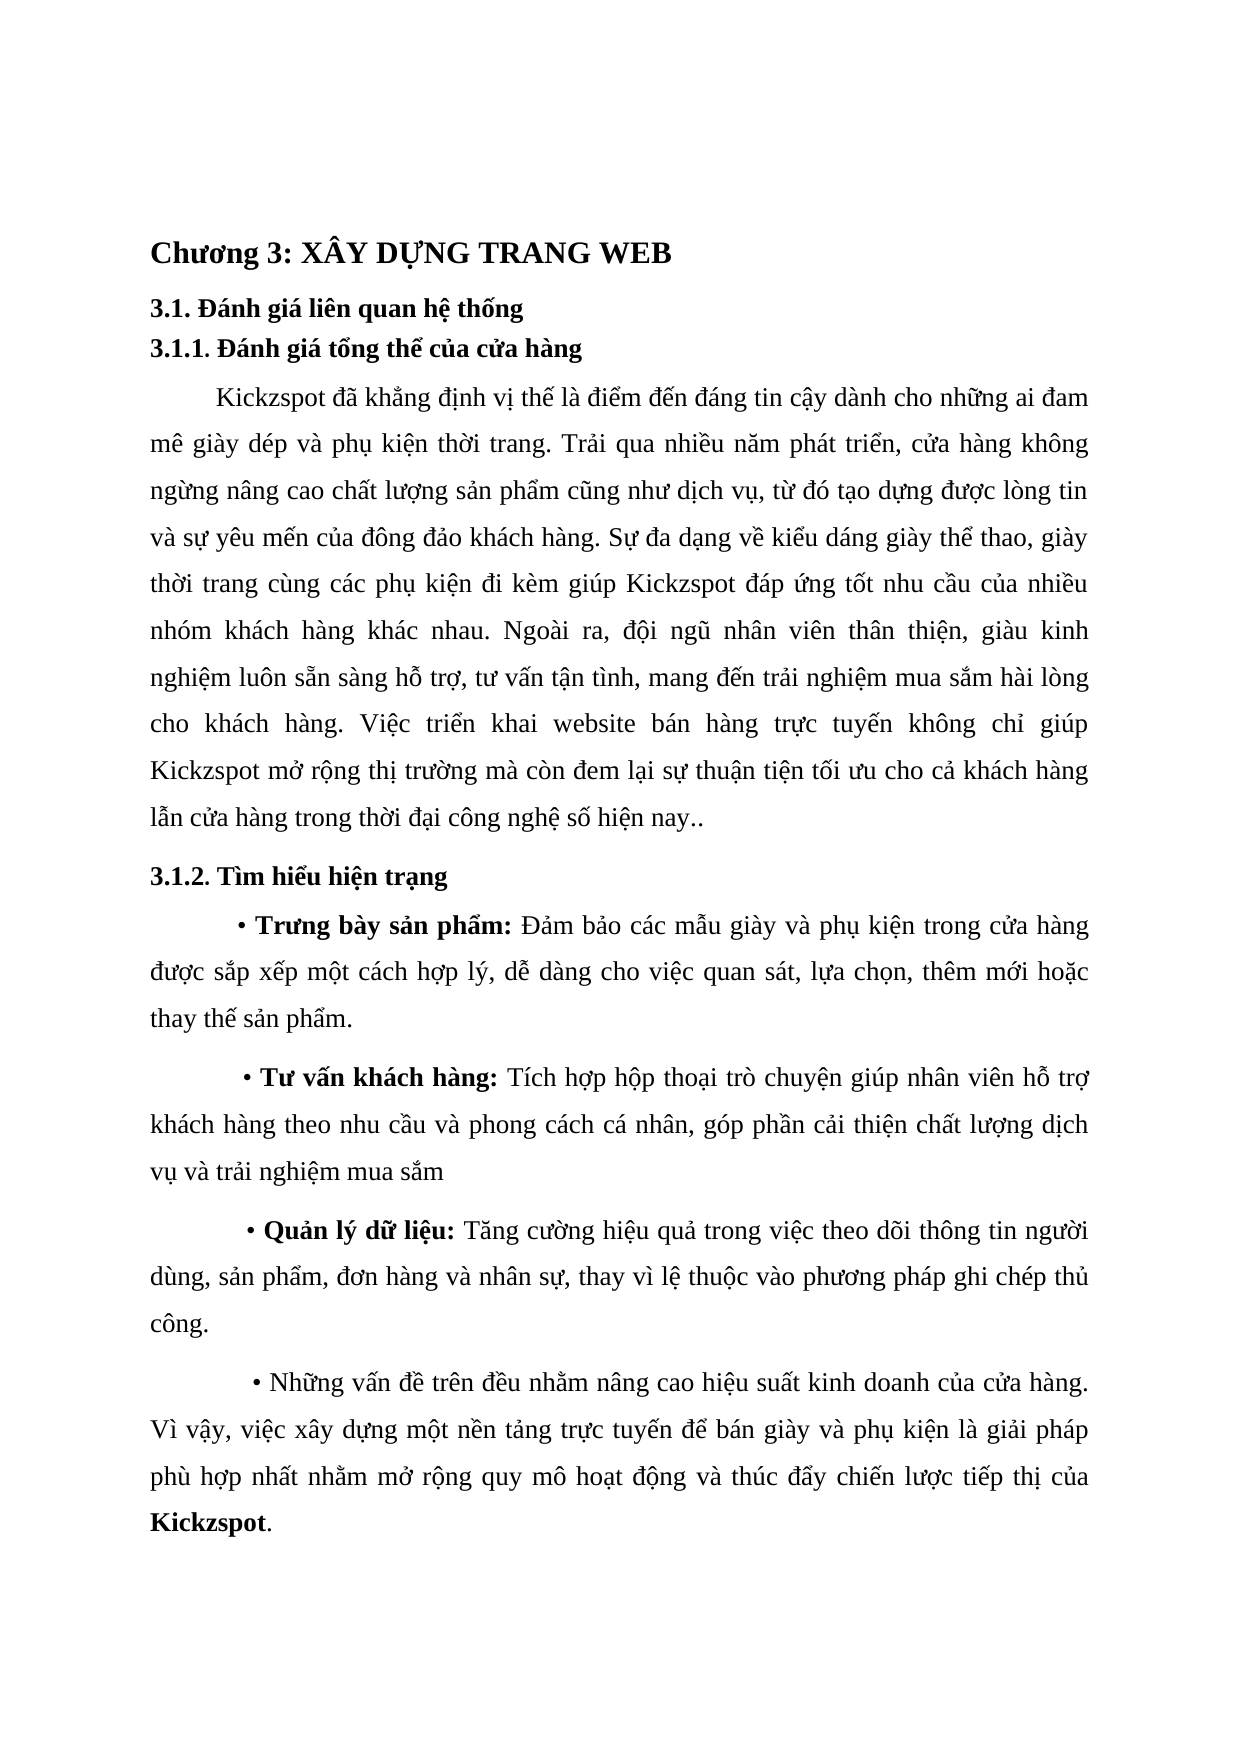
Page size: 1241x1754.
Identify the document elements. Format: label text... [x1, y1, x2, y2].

text • Quản lý dữ liệu: Tăng cường hiệu quả trong việc theo dõi thông tin người dùng, sản phẩm, đơn hàng và nhân sự, thay vì lệ thuộc vào phương pháp ghi chép thủ công. [150, 1214, 1090, 1338]
subtitle 3.1.2. Tìm hiểu hiện trạng [150, 860, 1090, 892]
subtitle 3.1. Đánh giá liên quan hệ thống [150, 292, 1090, 323]
subtitle 3.1.1. Đánh giá tổng thể của cửa hàng [150, 332, 1090, 364]
text • Tư vấn khách hàng: Tích hợp hộp thoại trò chuyện giúp nhân viên hỗ trợ khách hàng theo nhu cầu và phong cách cá nhân, góp phần cải thiện chất lượng dịch vụ và trải nghiệm mua sắm [150, 1061, 1090, 1186]
text • Những vấn đề trên đều nhằm nâng cao hiệu suất kinh doanh của cửa hàng. Vì vậy, việc xây dựng một nền tảng trực tuyến để bán giày và phụ kiện là giải pháp phù hợp nhất nhằm mở rộng quy mô hoạt động và thúc đẩy chiến lược tiếp thị của Kickzspot. [150, 1366, 1090, 1537]
subtitle Chương 3: XÂY DỰNG TRANG WEB [150, 234, 1090, 270]
text • Trưng bày sản phẩm: Đảm bảo các mẫu giày và phụ kiện trong cửa hàng được sắp xếp một cách hợp lý, dễ dàng cho việc quan sát, lựa chọn, thêm mới hoặc thay thế sản phẩm. [150, 909, 1090, 1033]
text Kickzspot đã khẳng định vị thế là điểm đến đáng tin cậy dành cho những ai đam mê giày dép và phụ kiện thời trang. Trải qua nhiều năm phát triển, cửa hàng không ngừng nâng cao chất lượng sản phẩm cũng như dịch vụ, từ đó tạo dựng được lòng tin và sự yêu mến của đông đảo khách hàng. Sự đa dạng về kiểu dáng giày thể thao, giày thời trang cùng các phụ kiện đi kèm giúp Kickzspot đáp ứng tốt nhu cầu của nhiều nhóm khách hàng khác nhau. Ngoài ra, đội ngũ nhân viên thân thiện, giàu kinh nghiệm luôn sẵn sàng hỗ trợ, tư vấn tận tình, mang đến trải nghiệm mua sắm hài lòng cho khách hàng. Việc triển khai website bán hàng trực tuyến không chỉ giúp Kickzspot mở rộng thị trường mà còn đem lại sự thuận tiện tối ưu cho cả khách hàng lẫn cửa hàng trong thời đại công nghệ số hiện nay.. [150, 381, 1090, 832]
